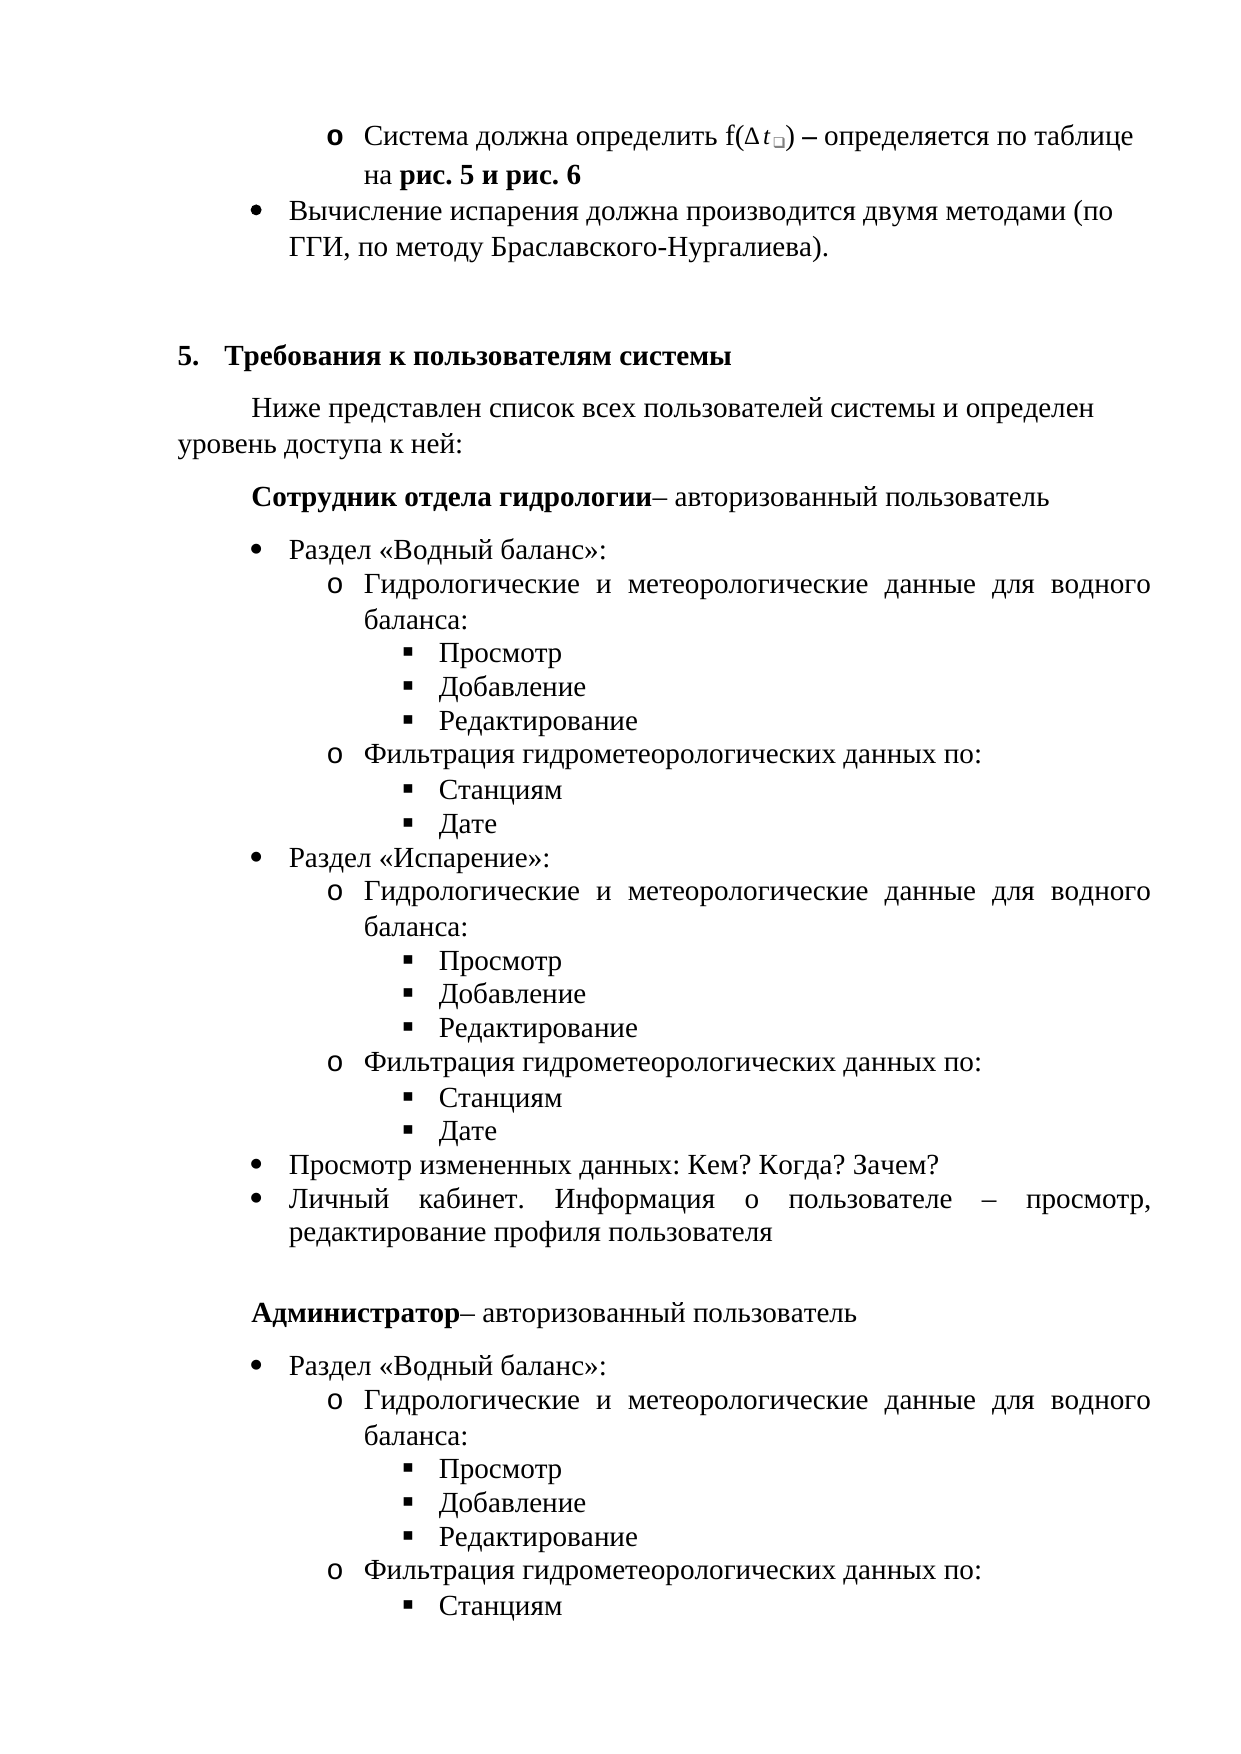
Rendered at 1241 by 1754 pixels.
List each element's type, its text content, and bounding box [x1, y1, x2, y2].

list Фильтрация гидрометеорологических данных по: [326, 736, 1152, 772]
list Редактирование [401, 1519, 1152, 1552]
text Ниже представлен список всех пользователей системы и определен уровень доступа к ней: [177, 390, 1152, 460]
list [326, 1382, 1152, 1451]
list Просмотр измененных данных: Кем? Когда? Зачем? [251, 1147, 1152, 1181]
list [326, 1552, 1152, 1588]
list Раздел «Водный баланс»: [251, 1348, 1152, 1382]
list Станциям [401, 1080, 1152, 1113]
list Добавление [401, 1485, 1152, 1519]
list Вычисление испарения должна производится двумя методами (по ГГИ, по методу Браславского-Нургалиева). [251, 193, 1152, 263]
list Система должна определить f() – определяется по таблице на рис. 5 и рис. 6 [326, 118, 1152, 190]
list Раздел «Испарение»: [251, 840, 1152, 873]
text Администратор– авторизованный пользователь [177, 1295, 1152, 1329]
list Редактирование [401, 703, 1152, 736]
list Дате [401, 806, 1152, 840]
list Гидрологические и метеорологические данные для водного баланса: [326, 873, 1152, 943]
list Личный кабинет. Информация о пользователе – просмотр, редактирование профиля пользователя [251, 1181, 1152, 1248]
list Добавление [401, 977, 1152, 1010]
list Раздел «Водный баланс»: [251, 532, 1152, 566]
list Станциям [401, 1588, 1152, 1622]
list Редактирование [401, 1010, 1152, 1044]
list Просмотр [401, 943, 1152, 977]
list Станциям [401, 772, 1152, 806]
text Сотрудник отдела гидрологии– авторизованный пользователь [177, 479, 1152, 513]
list Гидрологические и метеорологические данные для водного баланса: [326, 566, 1152, 635]
list Просмотр [401, 635, 1152, 669]
list Дате [401, 1113, 1152, 1147]
list Просмотр [401, 1451, 1152, 1485]
list Требования к пользователям системы [177, 338, 1152, 371]
list Фильтрация гидрометеорологических данных по: [326, 1044, 1152, 1080]
list Добавление [401, 669, 1152, 703]
